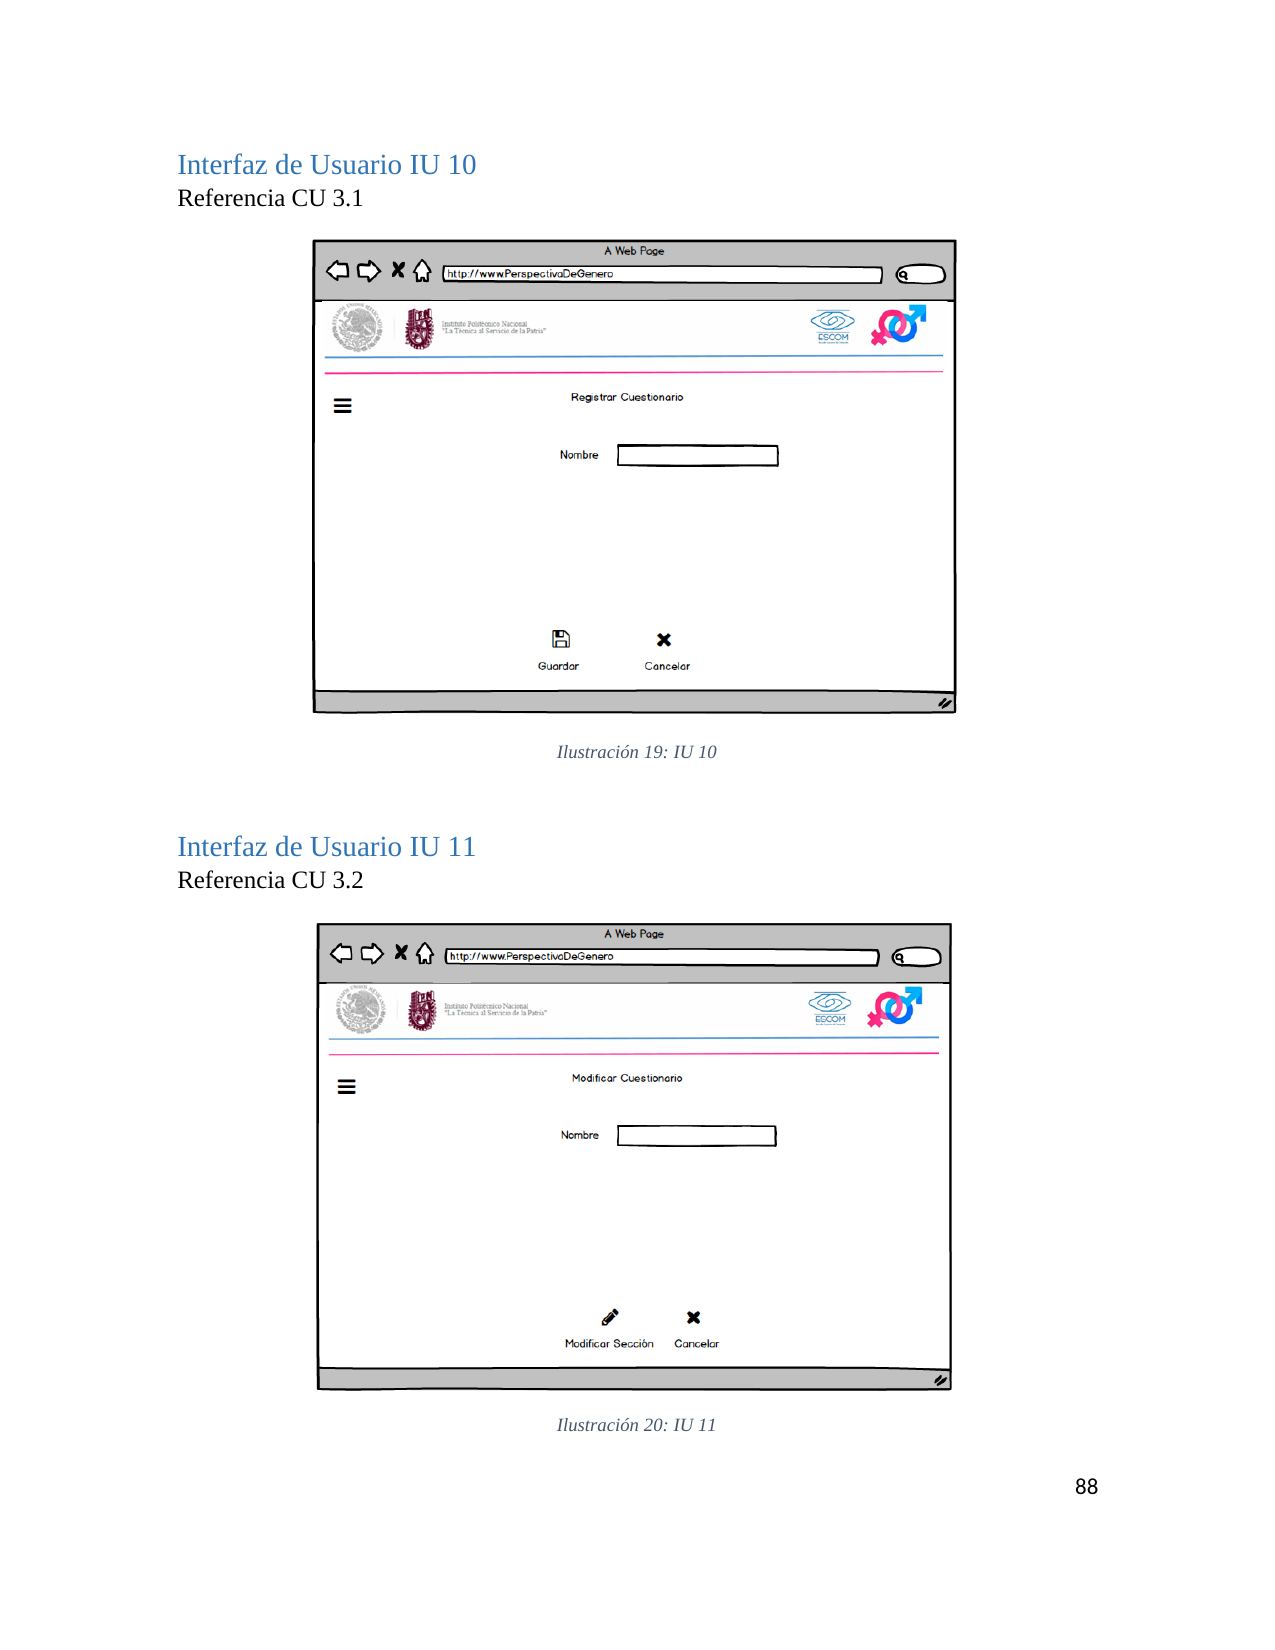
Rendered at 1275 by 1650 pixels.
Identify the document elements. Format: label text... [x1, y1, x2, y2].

subtitle Interfaz de Usuario IU 10 [177, 147, 1098, 181]
text Ilustración 20: IU 11 [177, 1413, 1098, 1435]
text Referencia CU 3.2 [177, 865, 1098, 894]
text Referencia CU 3.1 [177, 183, 1098, 212]
picture [311, 230, 964, 723]
subtitle Interfaz de Usuario IU 11 [177, 829, 1098, 862]
text Ilustración 19: IU 10 [177, 741, 1098, 763]
picture [316, 912, 959, 1395]
